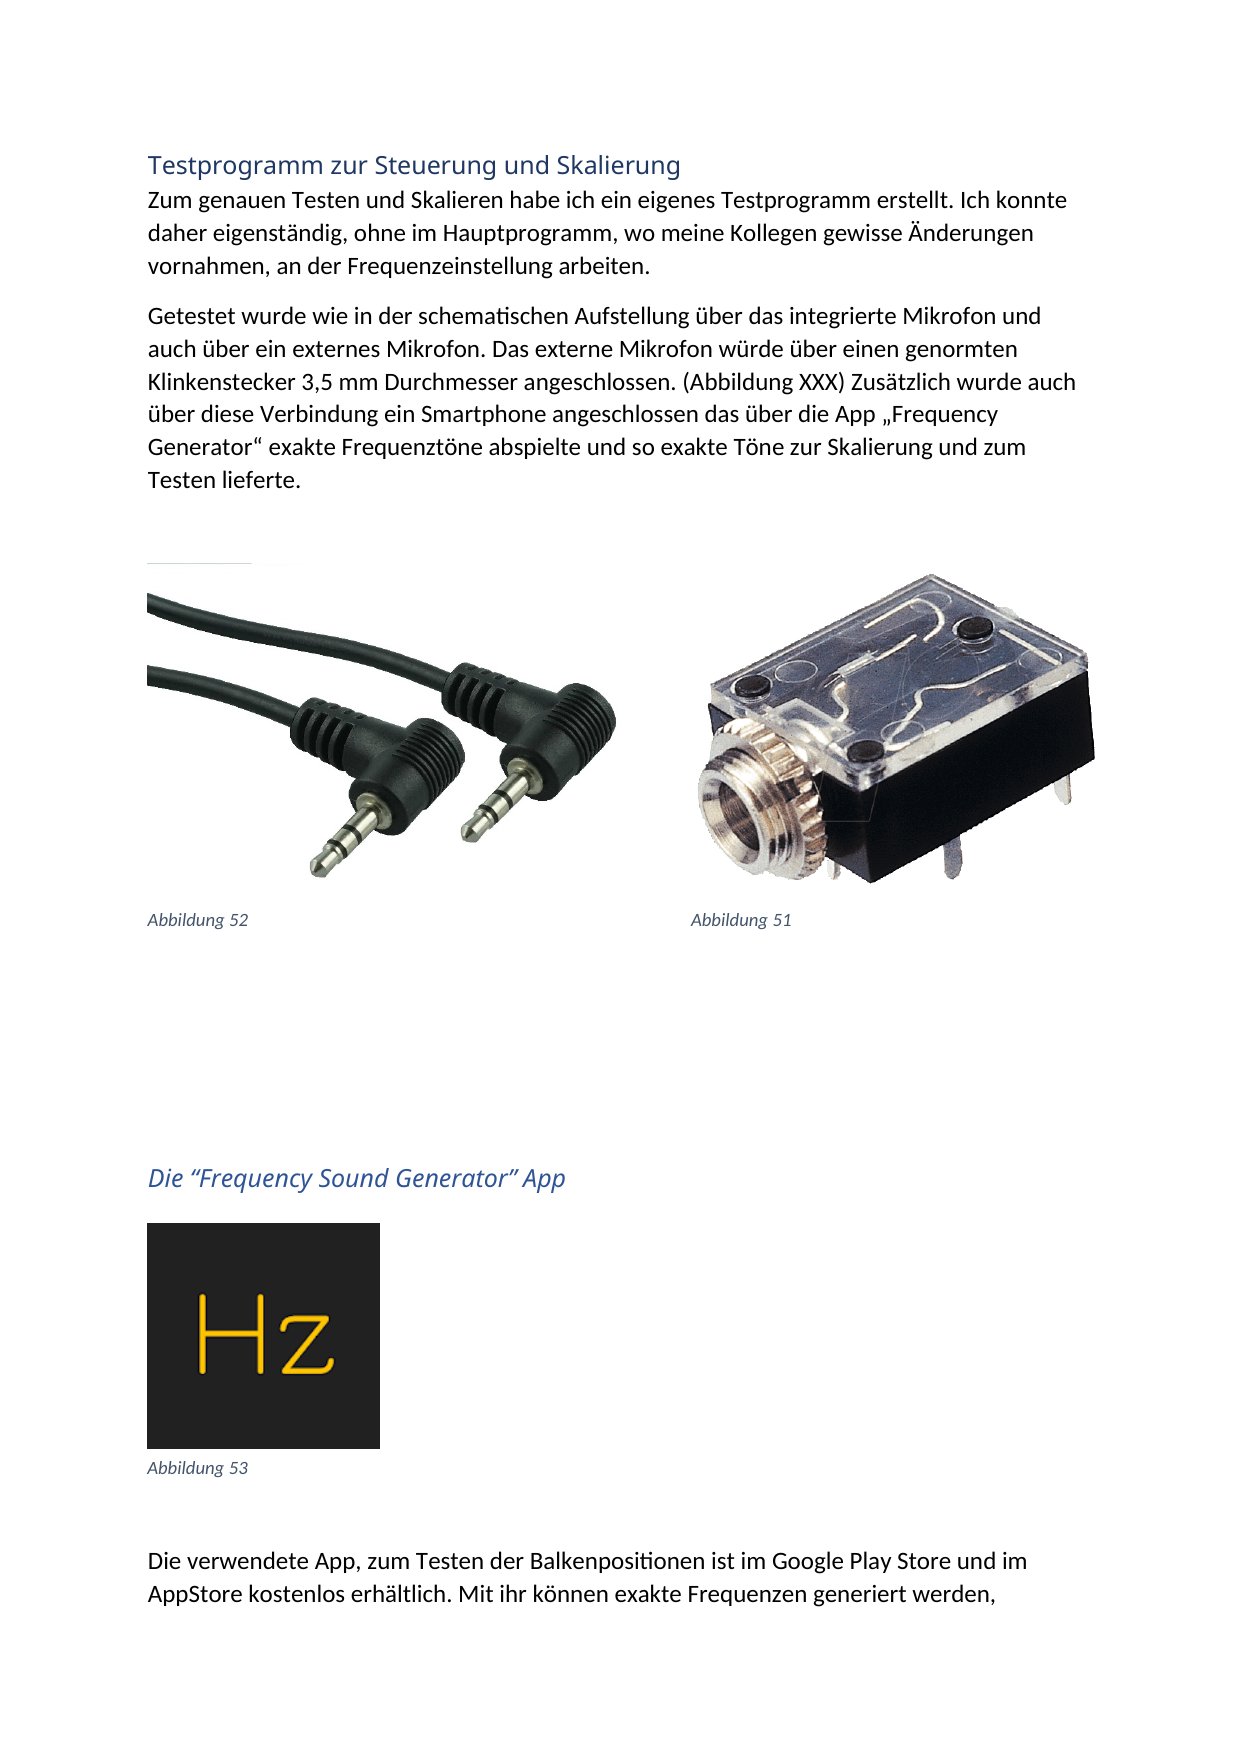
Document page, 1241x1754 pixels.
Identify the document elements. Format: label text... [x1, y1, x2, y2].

text Getestet wurde wie in der schematischen Aufstellung über das integrierte Mikrofon und auch über ein externes Mikrofon. Das externe Mikrofon würde über einen genormten Klinkenstecker 3,5 mm Durchmesser angeschlossen. (Abbildung XXX) Zusätzlich wurde auch über diese Verbindung ein Smartphone angeschlossen das über die App „Frequency Generator“ exakte Frequenztöne abspielte und so exakte Töne zur Skalierung und zum Testen lieferte. [148, 300, 1093, 495]
picture [147, 563, 662, 901]
text Zum genauen Testen und Skalieren habe ich ein eigenes Testprogramm erstellt. Ich konnte daher eigenständig, ohne im Hauptprogramm, wo meine Kollegen gewisse Änderungen vornahmen, an der Frequenzeinstellung arbeiten. [148, 184, 1093, 281]
subtitle Testprogramm zur Steuerung und Skalierung [148, 148, 1093, 182]
picture [147, 1223, 380, 1449]
subtitle Die “Frequency Sound Generator” App [148, 1161, 1093, 1195]
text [148, 1545, 1093, 1608]
picture [690, 563, 1101, 901]
